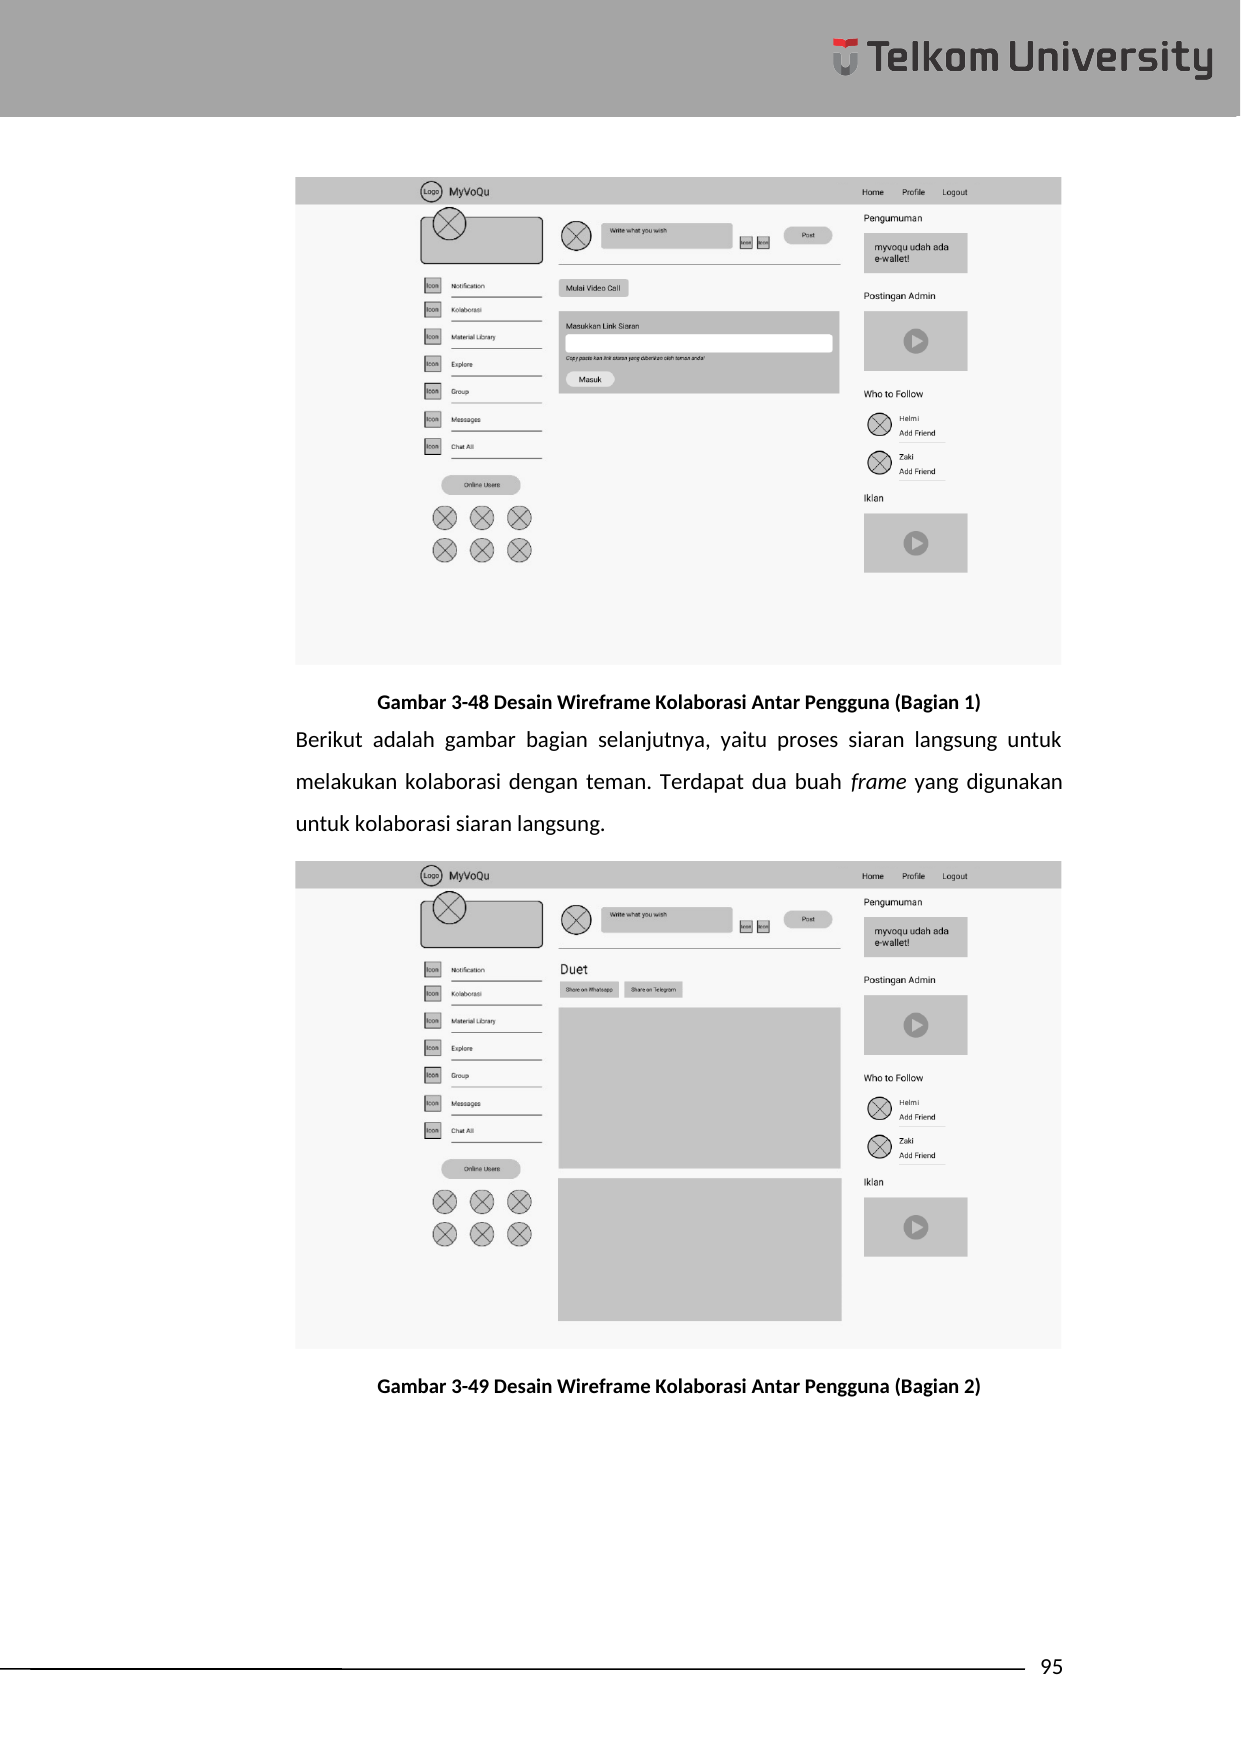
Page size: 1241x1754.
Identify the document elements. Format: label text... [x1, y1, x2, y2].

picture [833, 38, 1213, 80]
picture [295, 177, 1062, 665]
text Berikut adalah gambar bagian selanjutnya, yaitu proses siaran langsung untuk melakukan kolaborasi dengan teman. Terdapat dua buah frame yang digunakan untuk kolaborasi siaran langsung. [295, 725, 1063, 837]
picture [295, 861, 1062, 1349]
text Gambar - Desain Wireframe Kolaborasi Antar Pengguna (Bagian 2) [295, 1373, 1063, 1398]
